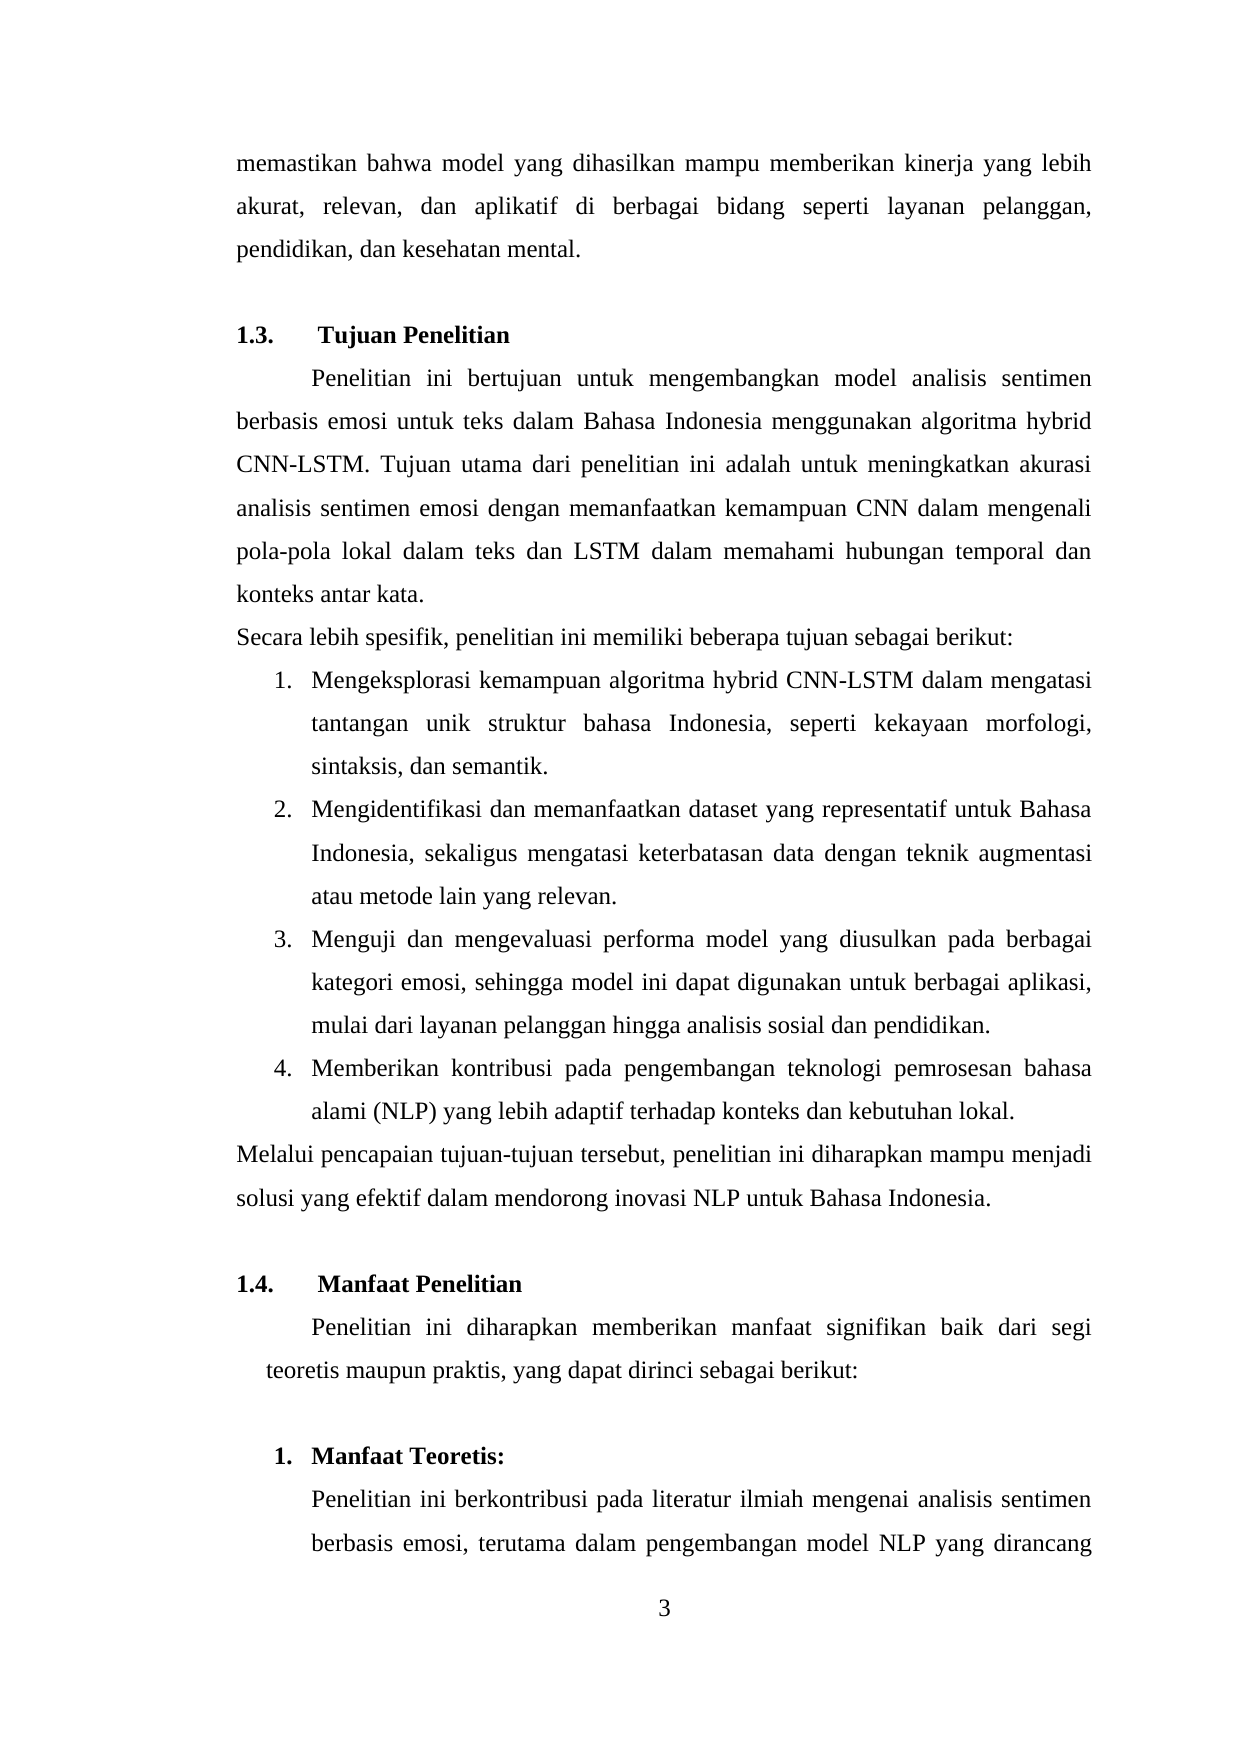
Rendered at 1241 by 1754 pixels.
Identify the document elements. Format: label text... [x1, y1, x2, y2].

text Penelitian ini bertujuan untuk mengembangkan model analisis sentimen berbasis emosi untuk teks dalam Bahasa Indonesia menggunakan algoritma hybrid CNN-LSTM. Tujuan utama dari penelitian ini adalah untuk meningkatkan akurasi analisis sentimen emosi dengan memanfaatkan kemampuan CNN dalam mengenali pola-pola lokal dalam teks dan LSTM dalam memahami hubungan temporal dan konteks antar kata. [236, 363, 1092, 608]
text Secara lebih spesifik, penelitian ini memiliki beberapa tujuan sebagai berikut: [236, 622, 1092, 651]
list Memberikan kontribusi pada pengembangan teknologi pemrosesan bahasa alami (NLP) yang lebih adaptif terhadap konteks dan kebutuhan lokal. [274, 1053, 1092, 1125]
list Mengidentifikasi dan memanfaatkan dataset yang representatif untuk Bahasa Indonesia, sekaligus mengatasi keterbatasan data dengan teknik augmentasi atau metode lain yang relevan. [274, 794, 1092, 909]
subtitle Tujuan Penelitian [236, 320, 1092, 349]
text Penelitian ini diharapkan memberikan manfaat signifikan baik dari segi teoretis maupun praktis, yang dapat dirinci sebagai berikut: [236, 1312, 1092, 1384]
list Manfaat Teoretis: [274, 1441, 1092, 1470]
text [236, 148, 1092, 263]
list Mengeksplorasi kemampuan algoritma hybrid CNN-LSTM dalam mengatasi tantangan unik struktur bahasa Indonesia, seperti kekayaan morfologi, sintaksis, dan semantik. [274, 665, 1092, 780]
text Melalui pencapaian tujuan-tujuan tersebut, penelitian ini diharapkan mampu menjadi solusi yang efektif dalam mendorong inovasi NLP untuk Bahasa Indonesia. [236, 1139, 1092, 1211]
subtitle Manfaat Penelitian [236, 1269, 1092, 1298]
list Menguji dan mengevaluasi performa model yang diusulkan pada berbagai kategori emosi, sehingga model ini dapat digunakan untuk berbagai aplikasi, mulai dari layanan pelanggan hingga analisis sosial dan pendidikan. [274, 924, 1092, 1039]
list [311, 1484, 1092, 1556]
